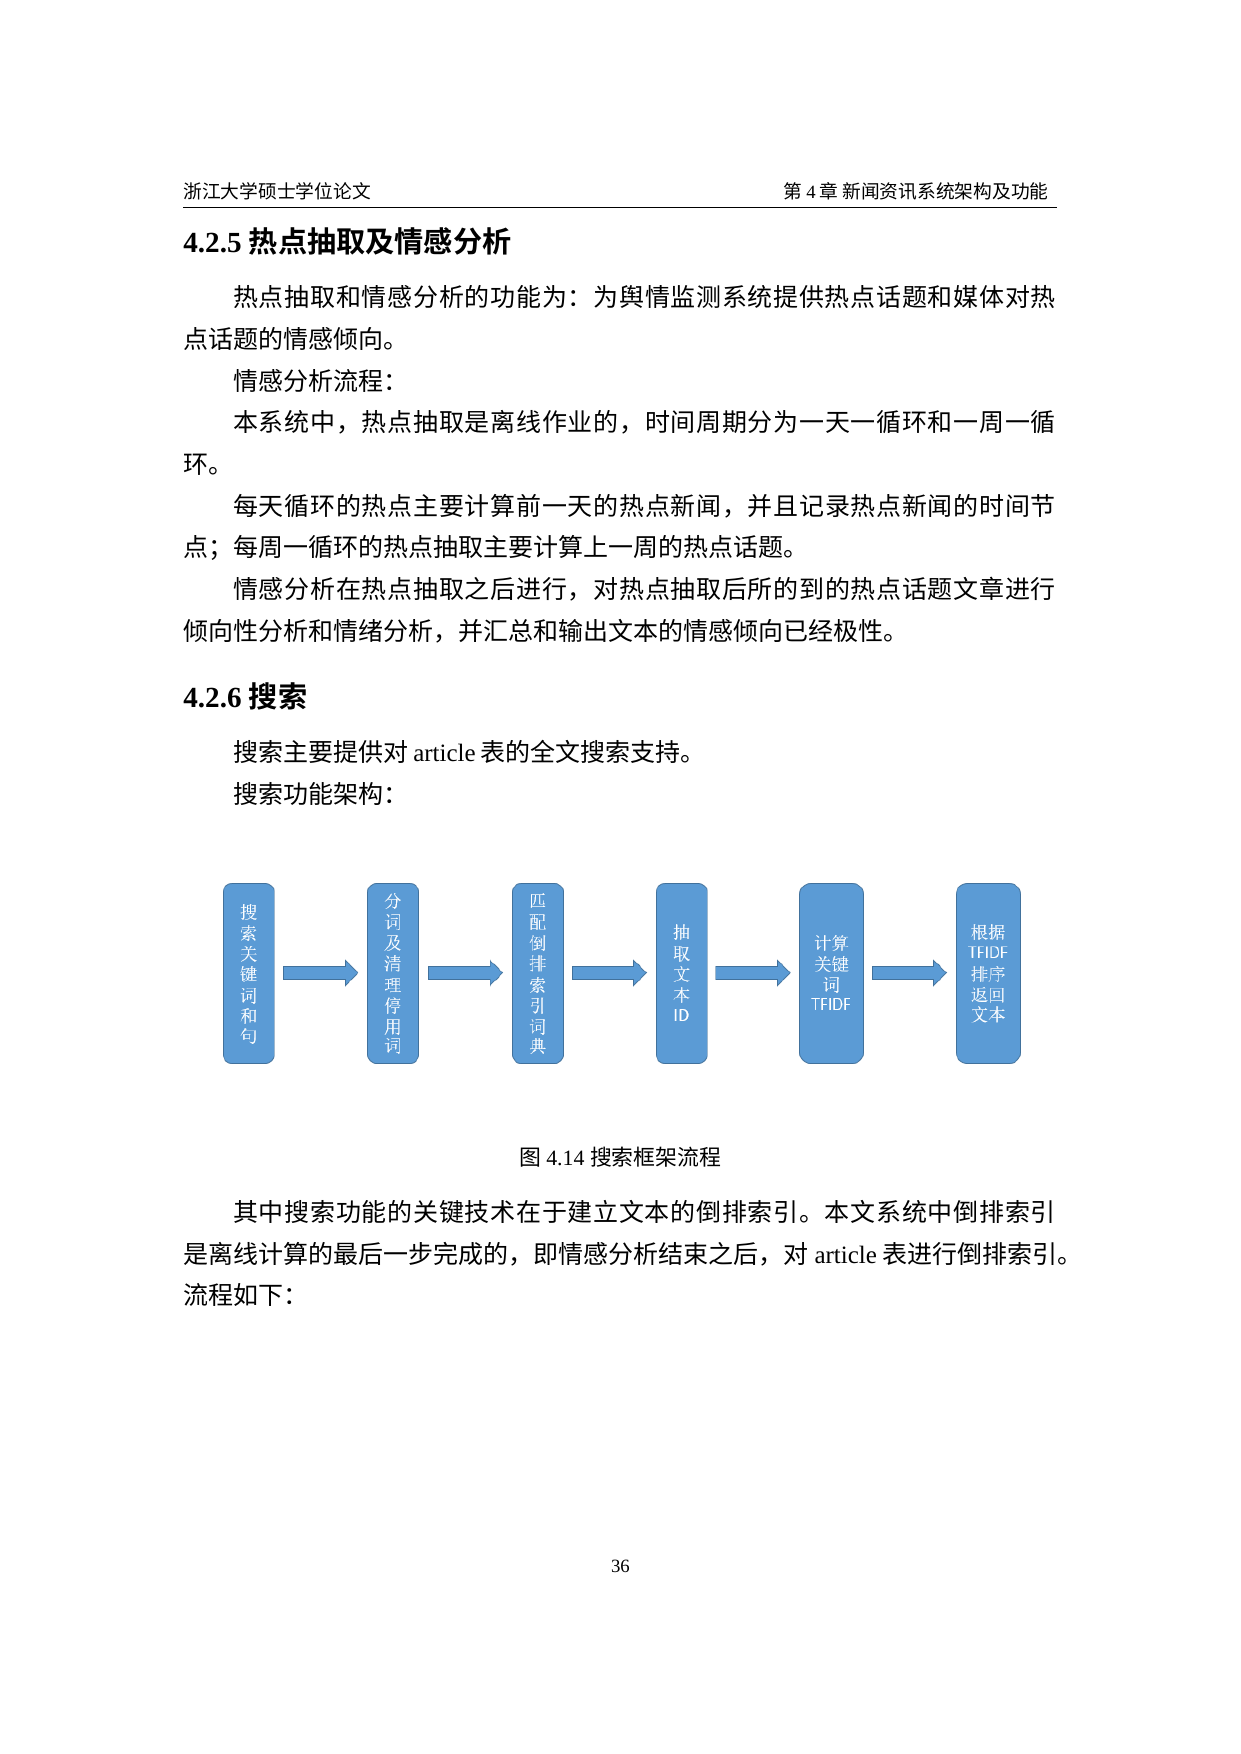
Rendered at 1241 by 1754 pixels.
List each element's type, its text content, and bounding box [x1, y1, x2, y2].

subtitle 搜索 [183, 673, 1057, 716]
text 每天循环的热点主要计算前一天的热点新闻，并且记录热点新闻的时间节点；每周一循环的热点抽取主要计算上一周的热点话题。 [183, 482, 1057, 565]
text 搜索主要提供对article表的全文搜索支持。 [183, 728, 1057, 770]
picture [183, 811, 1057, 1124]
text 搜索功能架构： [183, 770, 1057, 811]
text 本系统中，热点抽取是离线作业的，时间周期分为一天一循环和一周一循环。 [183, 398, 1057, 482]
text 热点抽取和情感分析的功能为：为舆情监测系统提供热点话题和媒体对热点话题的情感倾向。 [183, 273, 1057, 357]
subtitle 热点抽取及情感分析 [183, 218, 1057, 261]
text 情感分析在热点抽取之后进行，对热点抽取后所的到的热点话题文章进行倾向性分析和情绪分析，并汇总和输出文本的情感倾向已经极性。 [183, 565, 1057, 648]
text 其中搜索功能的关键技术在于建立文本的倒排索引。本文系统中倒排索引是离线计算的最后一步完成的，即情感分析结束之后，对article表进行倒排索引。流程如下： [183, 1188, 1057, 1313]
text 情感分析流程： [183, 357, 1057, 398]
